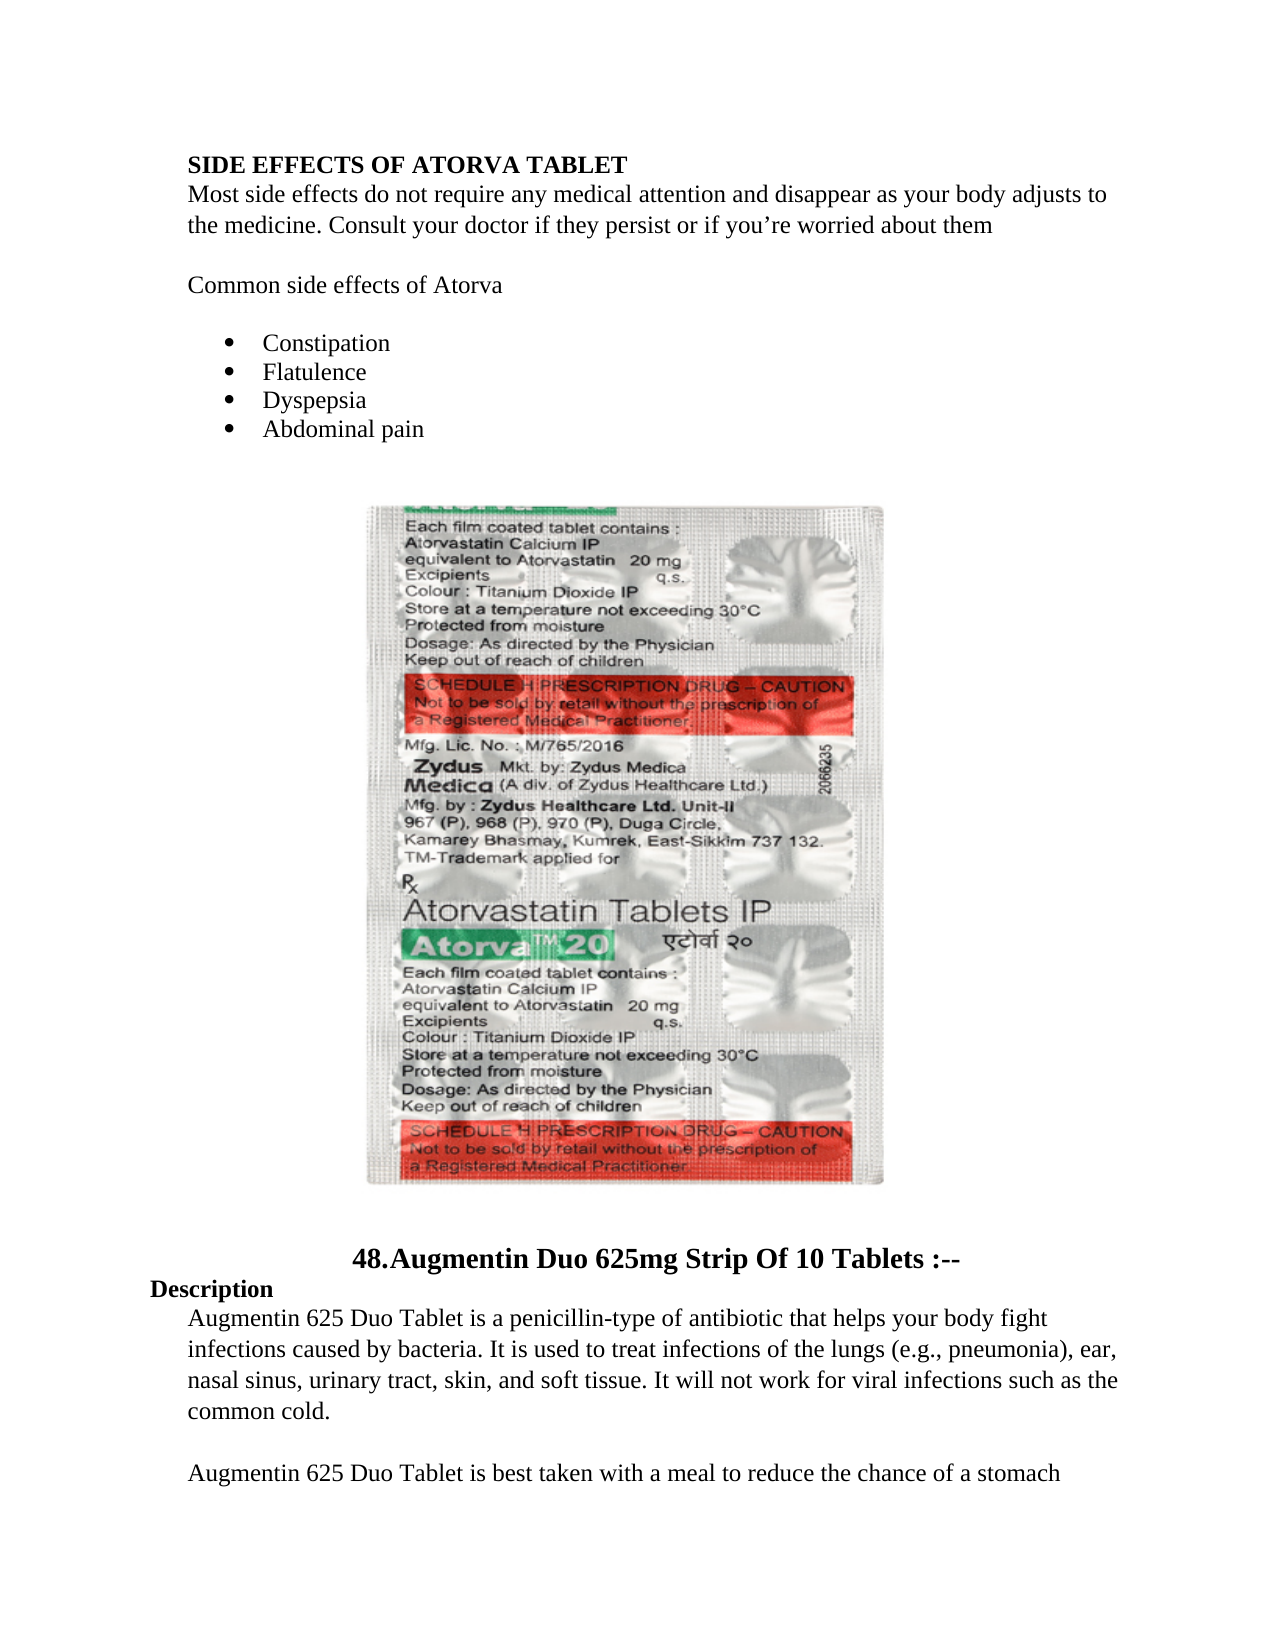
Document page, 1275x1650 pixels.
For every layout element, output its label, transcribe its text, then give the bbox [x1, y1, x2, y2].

list Flatulence [225, 357, 1125, 385]
picture [150, 472, 1087, 1213]
text Description [150, 1274, 1125, 1303]
list Augmentin Duo 625mg Strip Of 10 Tablets :-- [187, 1241, 1125, 1274]
subtitle Common side effects of Atorva [187, 270, 1125, 299]
subtitle SIDE EFFECTS OF ATORVA TABLET [187, 150, 1125, 179]
list Constipation [225, 328, 1125, 357]
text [187, 1303, 1125, 1487]
list Dyspepsia [225, 385, 1125, 414]
list Abdominal pain [225, 414, 1125, 443]
text Most side effects do not require any medical attention and disappear as your body adjusts to the medicine. Consult your doctor if they persist or if you’re worried about them [187, 179, 1125, 238]
